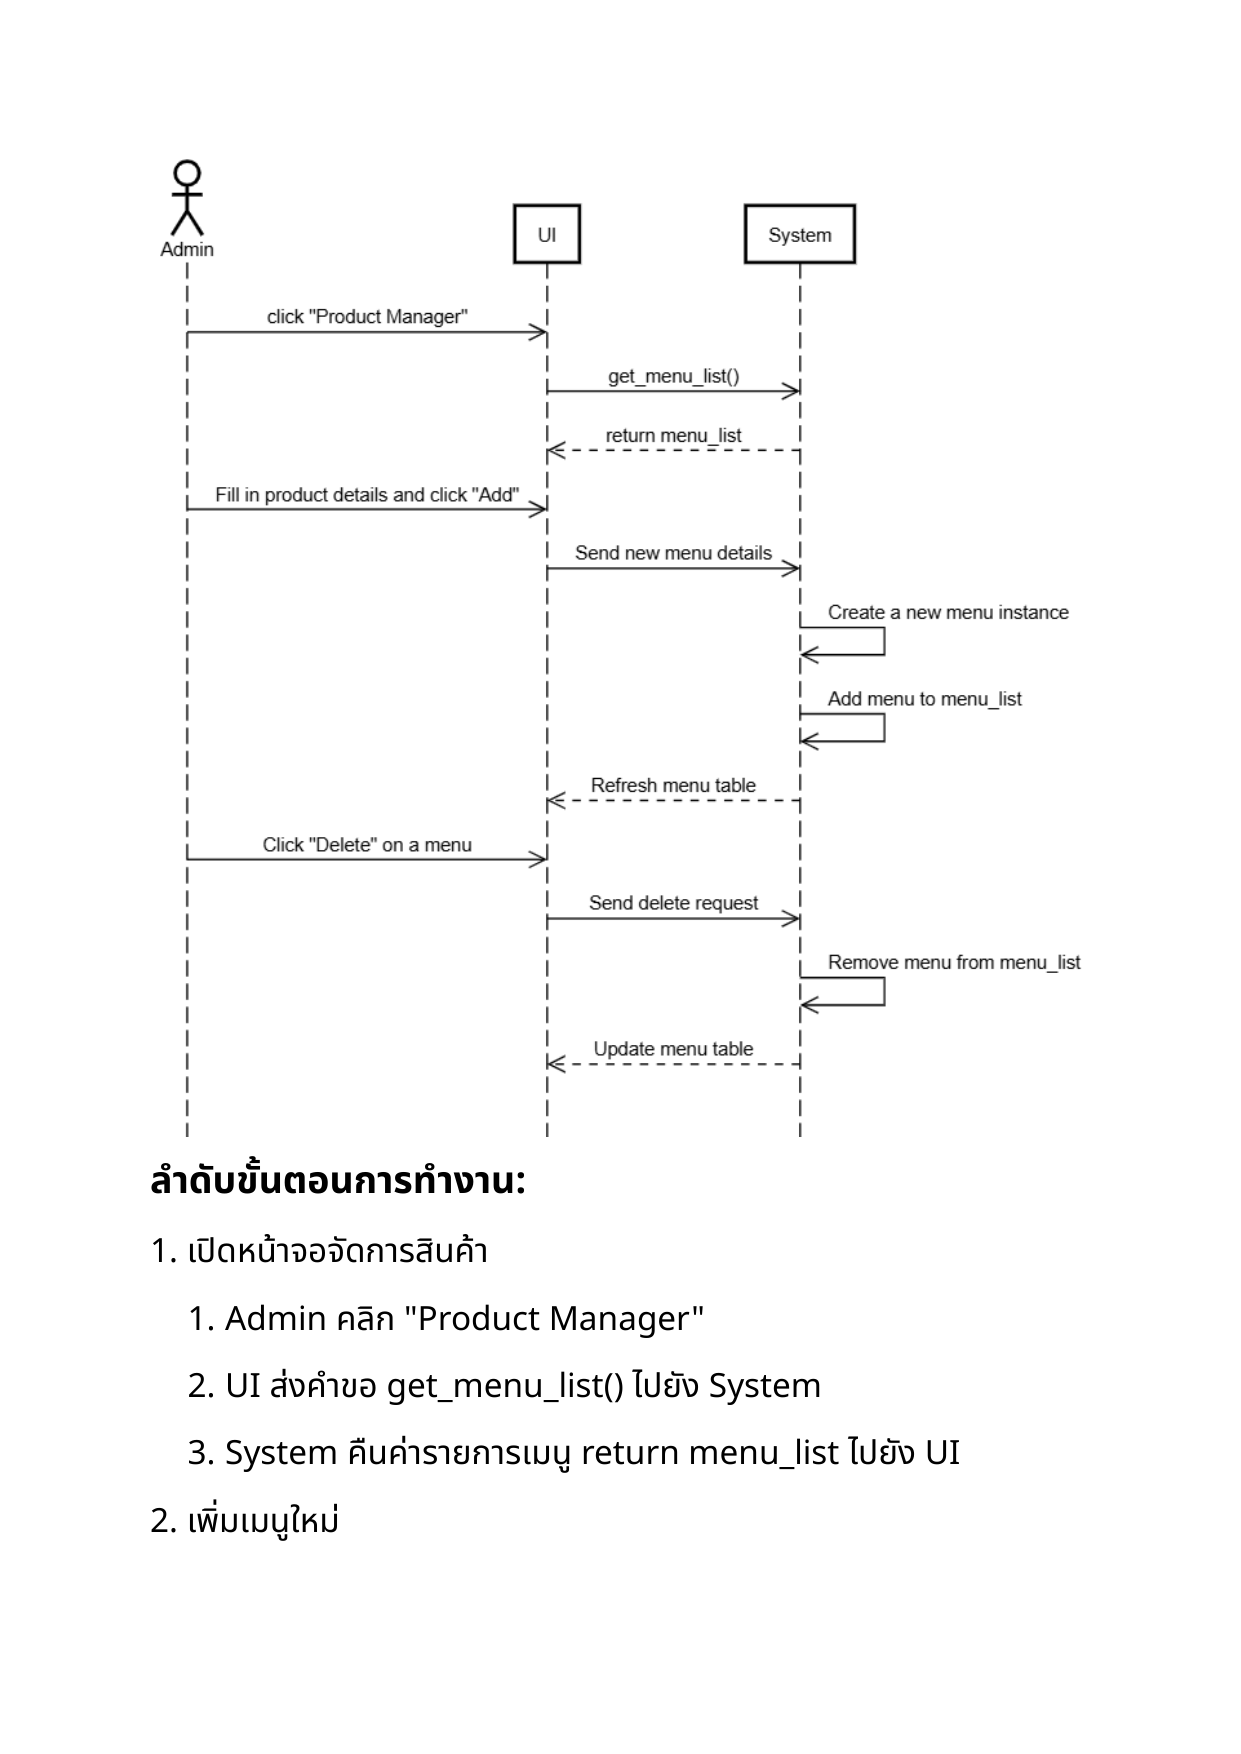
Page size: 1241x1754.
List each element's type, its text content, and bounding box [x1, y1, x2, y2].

text 1. เปิดหน้าจอจัดการสินค้า [150, 1227, 1090, 1278]
text ลำดับขั้นตอนการทำงาน: [150, 1153, 1090, 1211]
picture [150, 150, 1091, 1137]
list System คืนค่ารายการเมนู return menu_list ไปยัง UI [187, 1429, 1090, 1480]
list UI ส่งคำขอ get_menu_list() ไปยัง System [187, 1362, 1090, 1412]
text 2. เพิ่มเมนูใหม่ [150, 1496, 1090, 1547]
list Admin คลิก "Product Manager" [187, 1294, 1090, 1345]
